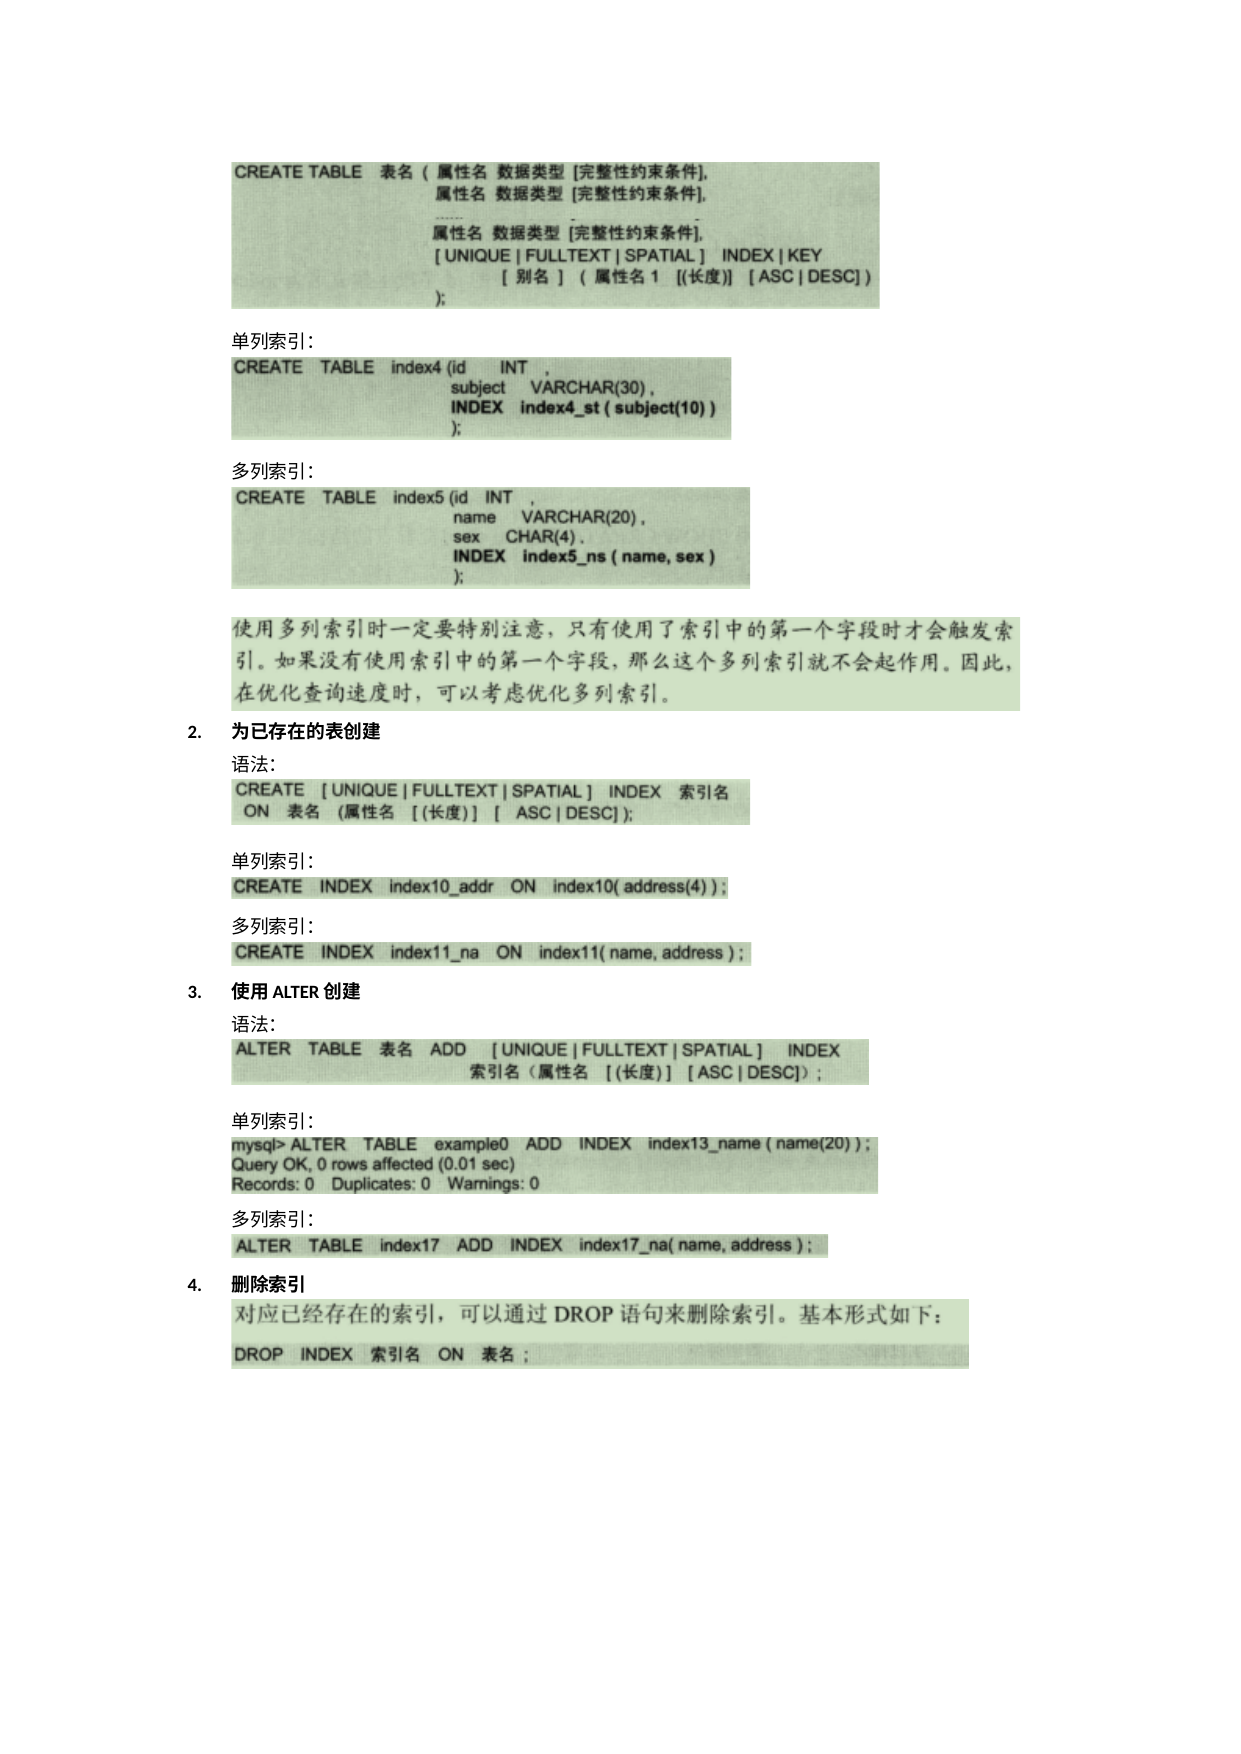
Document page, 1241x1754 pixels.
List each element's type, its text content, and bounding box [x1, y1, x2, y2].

picture [231, 487, 750, 589]
list 删除索引 [187, 1267, 1053, 1299]
picture [231, 942, 752, 966]
list 多列索引： [231, 1202, 1053, 1234]
text 语法： [187, 747, 1053, 779]
picture [231, 162, 880, 309]
list 单列索引： [231, 1104, 1053, 1137]
list 语法： [231, 1007, 1053, 1039]
list 单列索引： [231, 324, 1053, 357]
text 多列索引： [187, 909, 1053, 942]
picture [231, 1234, 829, 1258]
list 使用ALTER创建 [187, 974, 1053, 1007]
picture [231, 1137, 879, 1194]
picture [231, 779, 750, 825]
picture [231, 357, 732, 440]
picture [231, 877, 729, 899]
picture [231, 617, 1021, 711]
list 为已存在的表创建 [187, 714, 1053, 747]
picture [231, 1039, 869, 1085]
text 单列索引： [187, 844, 1053, 877]
picture [231, 1299, 969, 1369]
list 多列索引： [231, 454, 1053, 487]
